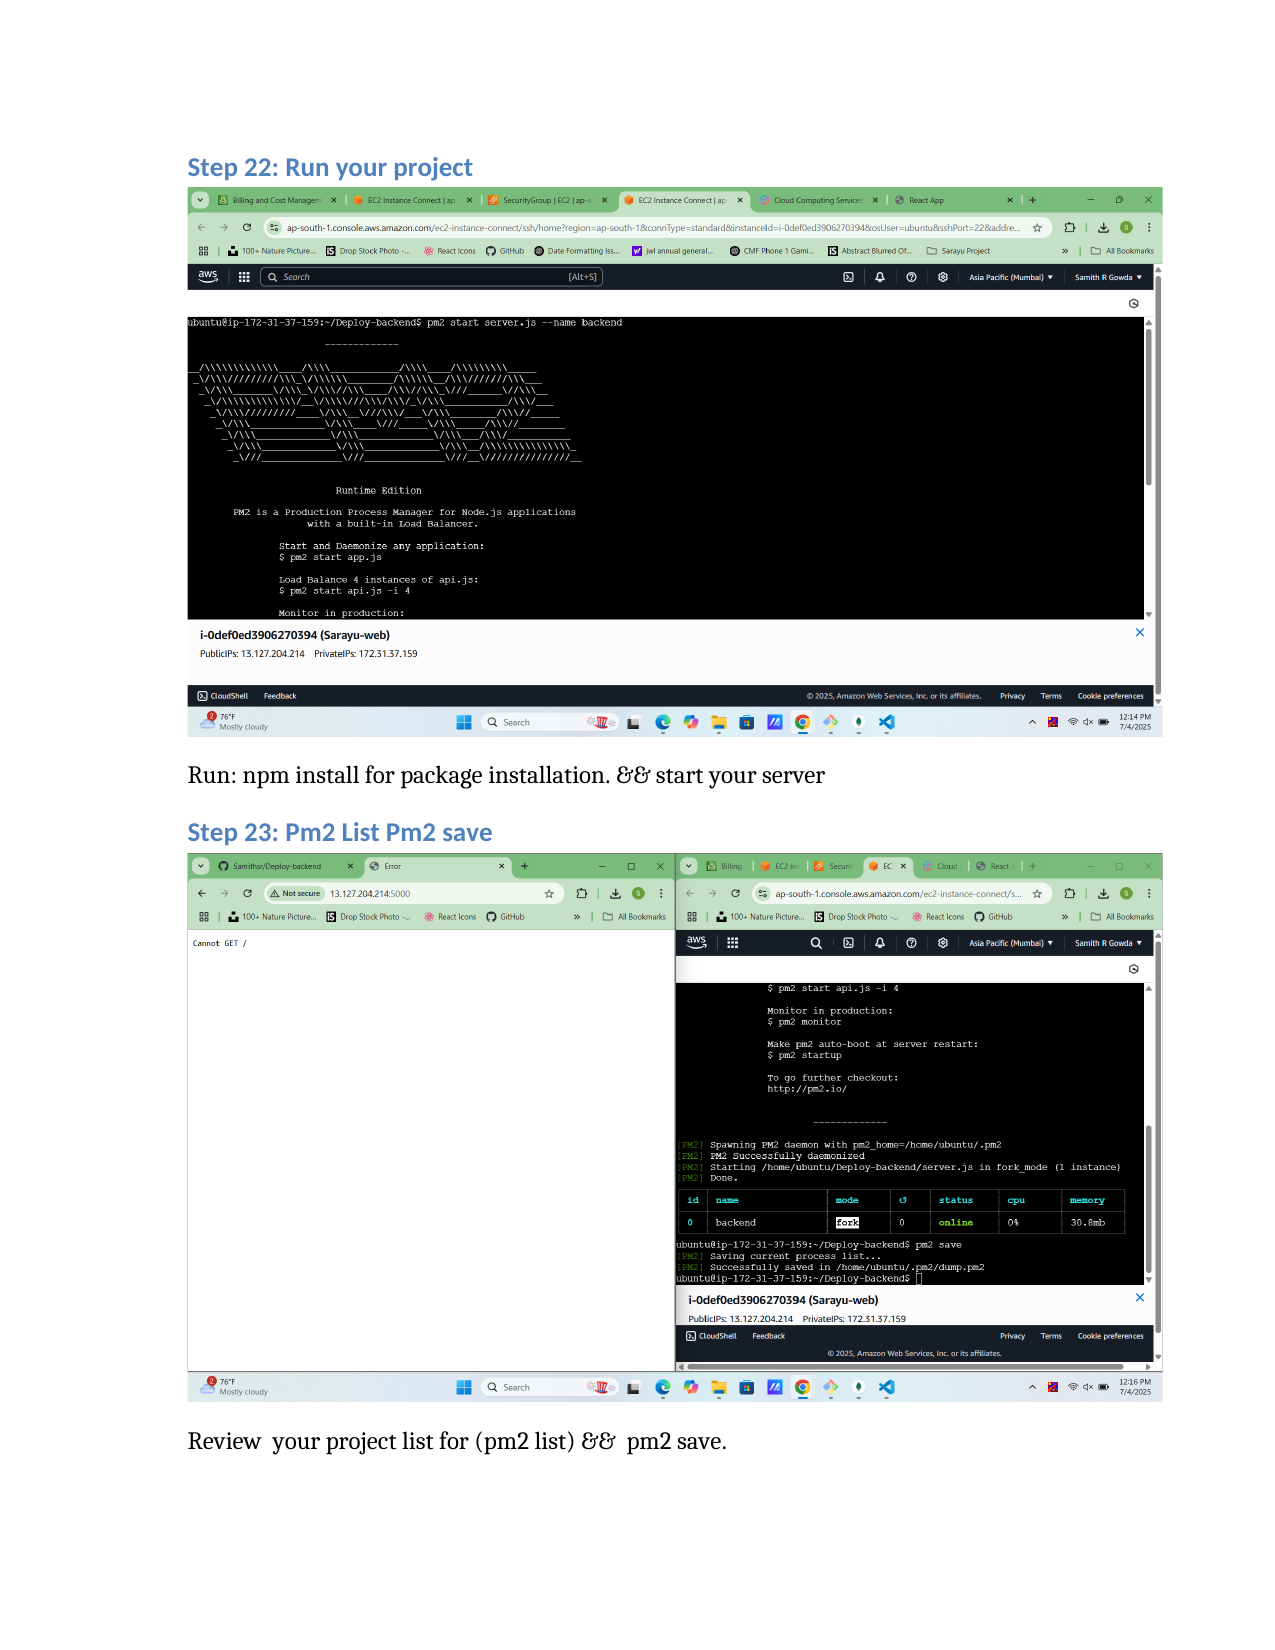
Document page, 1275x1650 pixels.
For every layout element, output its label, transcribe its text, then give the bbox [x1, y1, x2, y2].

text Run: npm install for package installation. && start your server [187, 761, 1087, 790]
text Review your project list for (pm2 list) && pm2 save. [187, 1427, 1087, 1456]
subtitle Step 23: Pm2 List Pm2 save [187, 815, 1087, 848]
subtitle Step 22: Run your project [187, 150, 1087, 183]
picture [187, 853, 1163, 1402]
picture [187, 187, 1163, 737]
